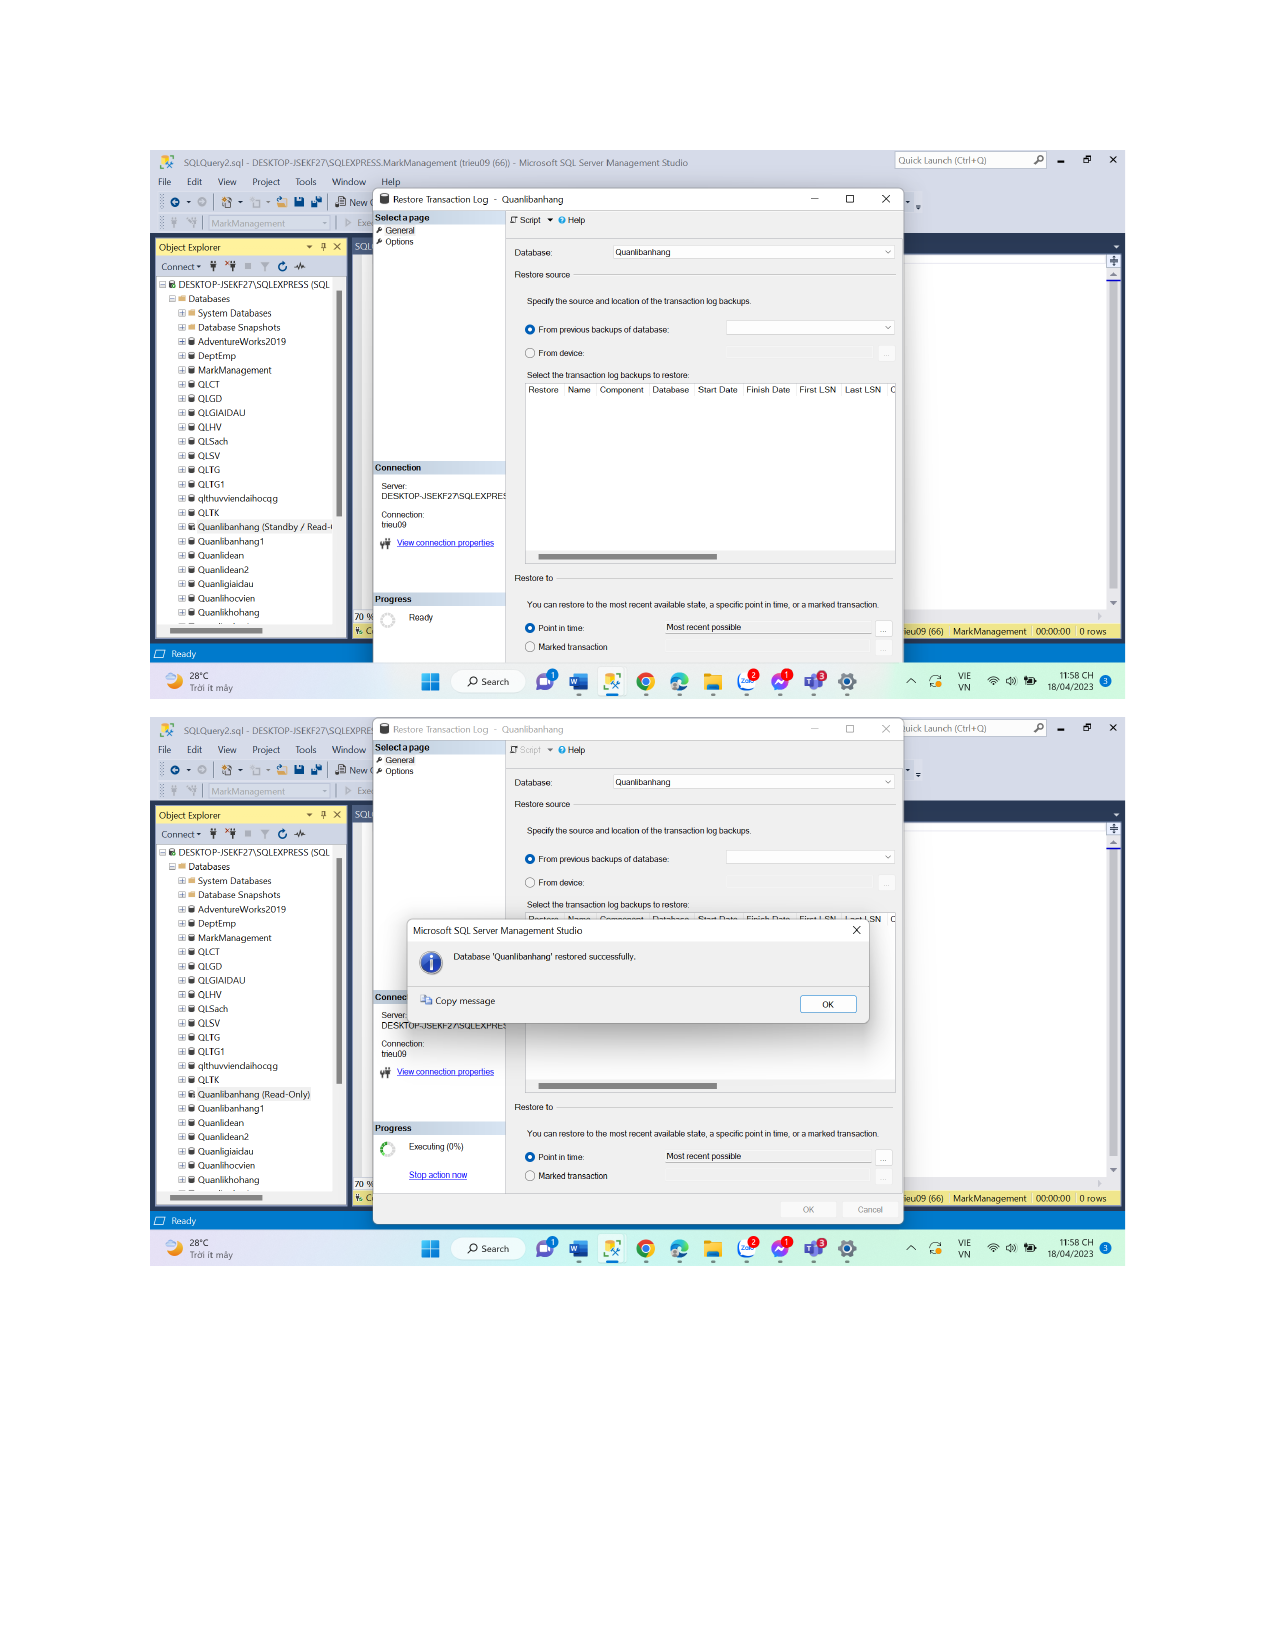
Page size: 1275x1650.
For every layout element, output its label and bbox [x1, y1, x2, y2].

picture [150, 150, 1125, 699]
picture [150, 717, 1125, 1266]
